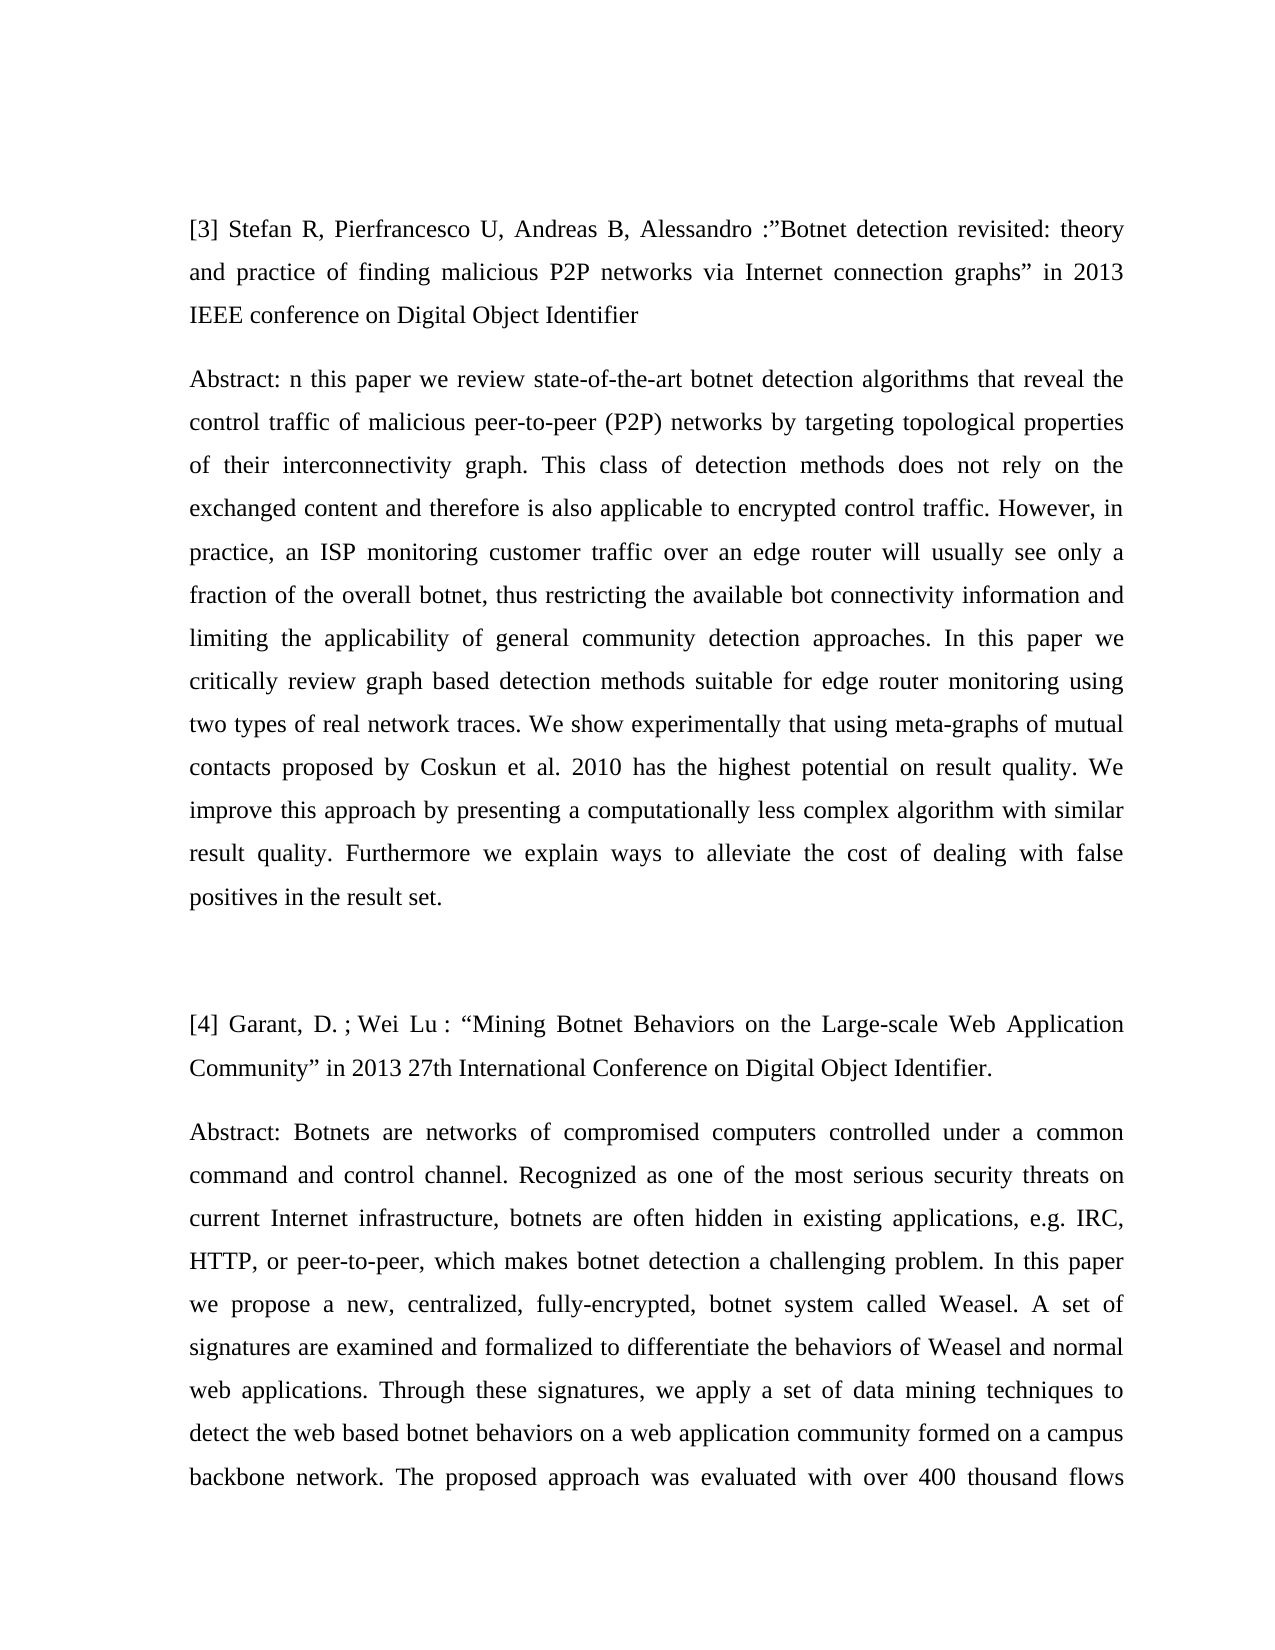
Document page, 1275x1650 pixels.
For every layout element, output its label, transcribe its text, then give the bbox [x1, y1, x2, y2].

text Abstract: n this paper we review state-of-the-art botnet detection algorithms that reveal the control traffic of malicious peer-to-peer (P2P) networks by targeting topological properties of their interconnectivity graph. This class of detection methods does not rely on the exchanged content and therefore is also applicable to encrypted control traffic. However, in practice, an ISP monitoring customer traffic over an edge router will usually see only a fraction of the overall botnet, thus restricting the available bot connectivity information and limiting the applicability of general community detection approaches. In this paper we critically review graph based detection methods suitable for edge router monitoring using two types of real network traces. We show experimentally that using meta-graphs of mutual contacts proposed by Coskun et al. 2010 has the highest potential on result quality. We improve this approach by presenting a computationally less complex algorithm with similar result quality. Furthermore we explain ways to alleviate the cost of dealing with false positives in the result set. [189, 364, 1125, 910]
text [3] Stefan R, Pierfrancesco U, Andreas B, Alessandro :”Botnet detection revisited: theory and practice of finding malicious P2P networks via Internet connection graphs” in 2013 IEEE conference on Digital Object Identifier [189, 214, 1125, 329]
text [189, 1117, 1125, 1490]
text [4] Garant, D. ; Wei Lu : “Mining Botnet Behaviors on the Large-scale Web Application Community” in 2013 27th International Conference on Digital Object Identifier. [189, 1009, 1125, 1081]
